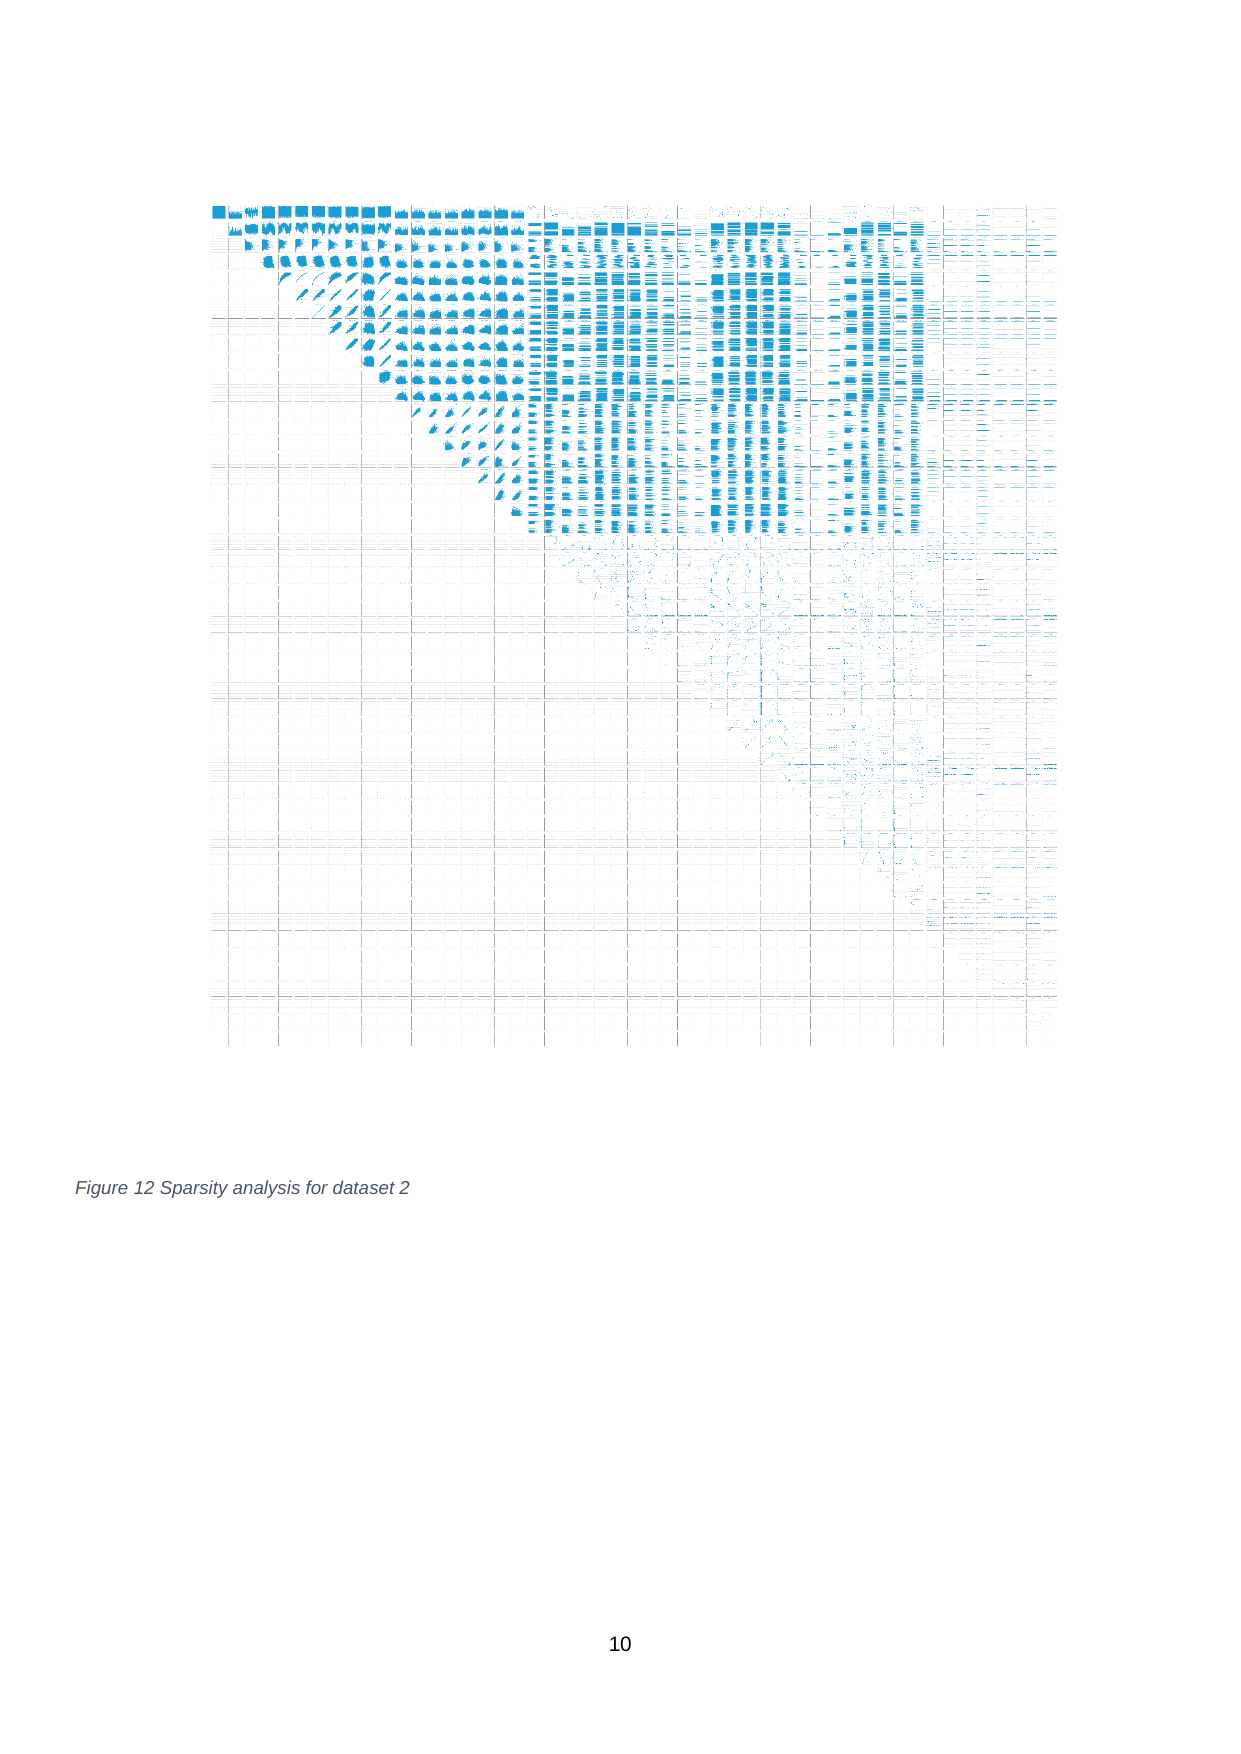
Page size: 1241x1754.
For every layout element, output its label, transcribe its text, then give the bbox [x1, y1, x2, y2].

text Figure 12 Sparsity analysis for dataset 2 [75, 1177, 1165, 1199]
picture [75, 75, 1166, 1166]
